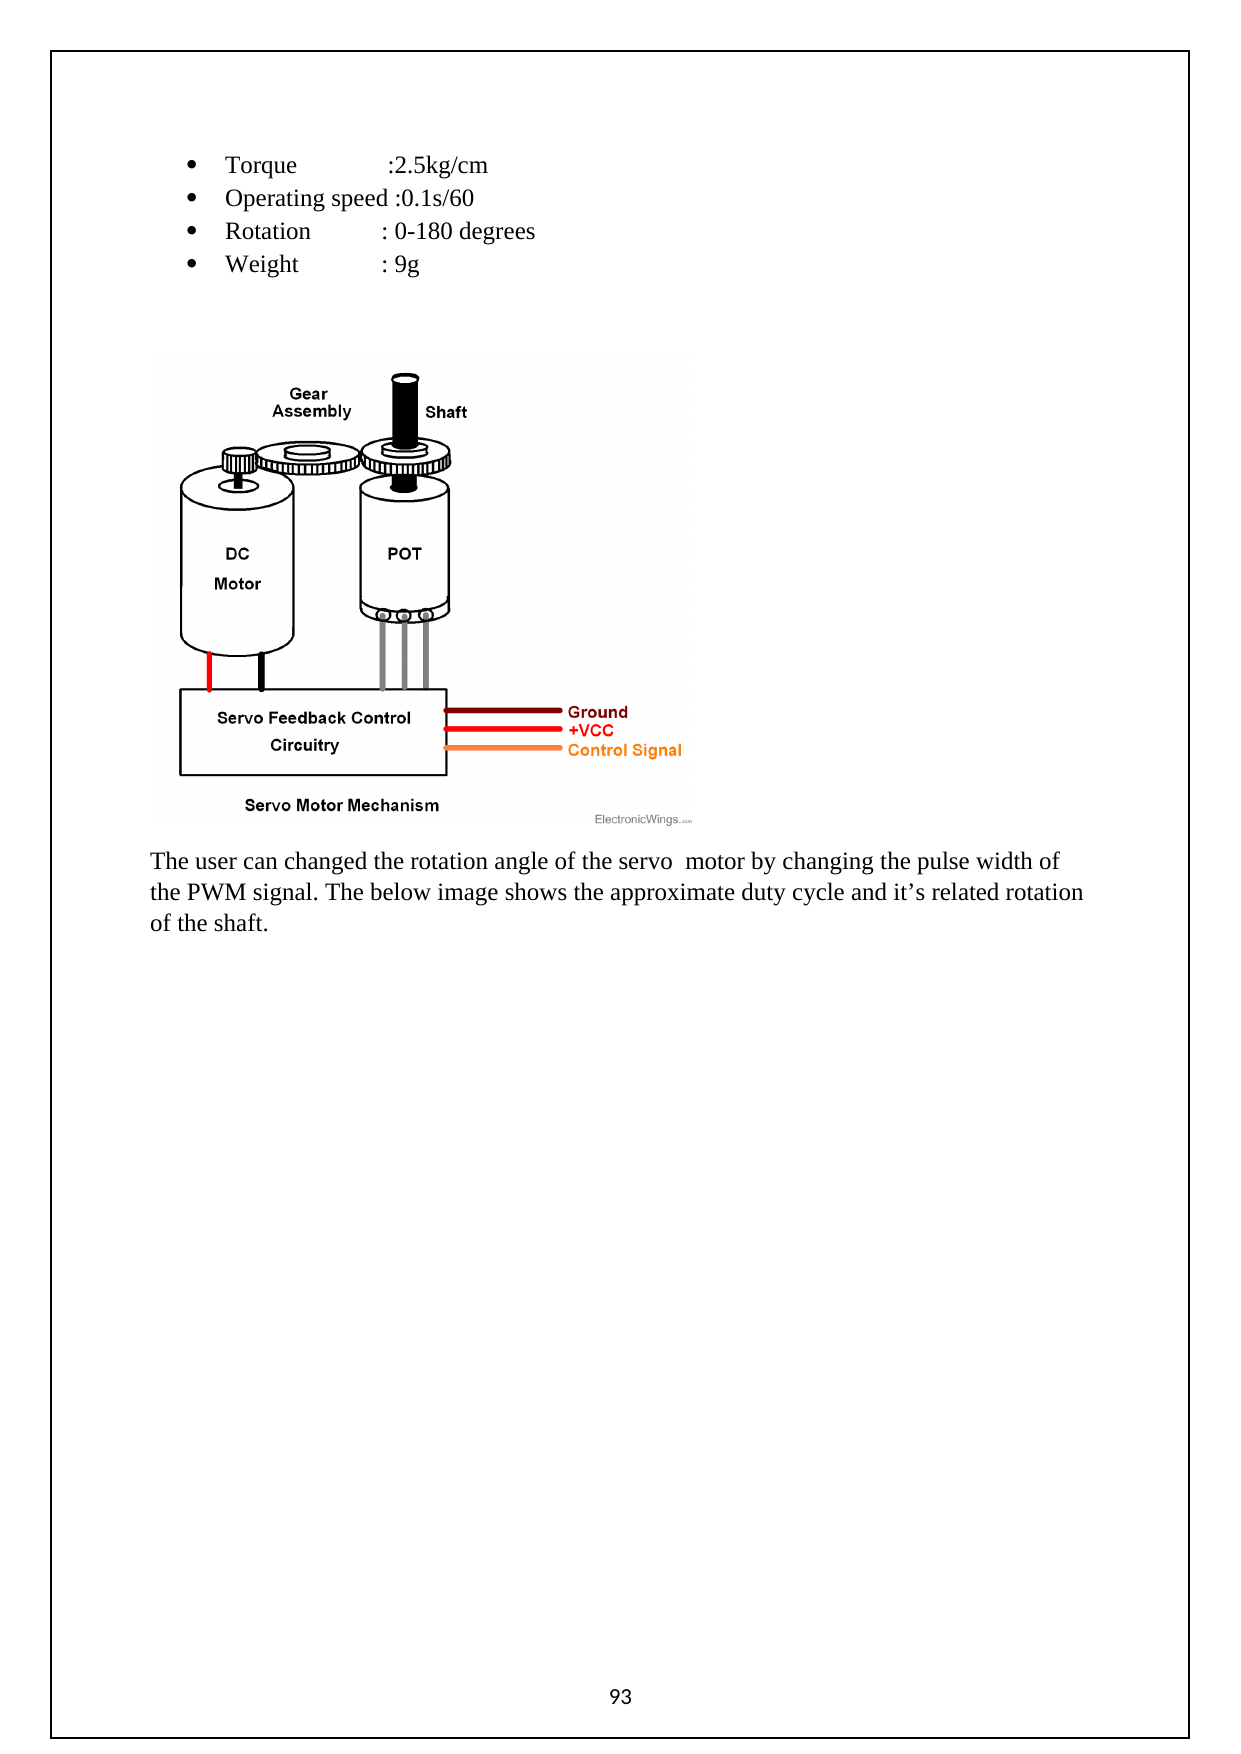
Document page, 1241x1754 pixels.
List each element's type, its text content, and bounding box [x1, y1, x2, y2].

picture [150, 350, 693, 827]
text The user can changed the rotation angle of the servo motor by changing the pulse width of the PWM signal. The below image shows the approximate duty cycle and it’s related rotation of the shaft. [150, 846, 1090, 937]
list Weight : 9g [187, 249, 1090, 278]
list Operating speed :0.1s/60 [187, 183, 1090, 212]
list Rotation : 0-180 degrees [187, 216, 1090, 245]
list Torque :2.5kg/cm [187, 150, 1090, 179]
